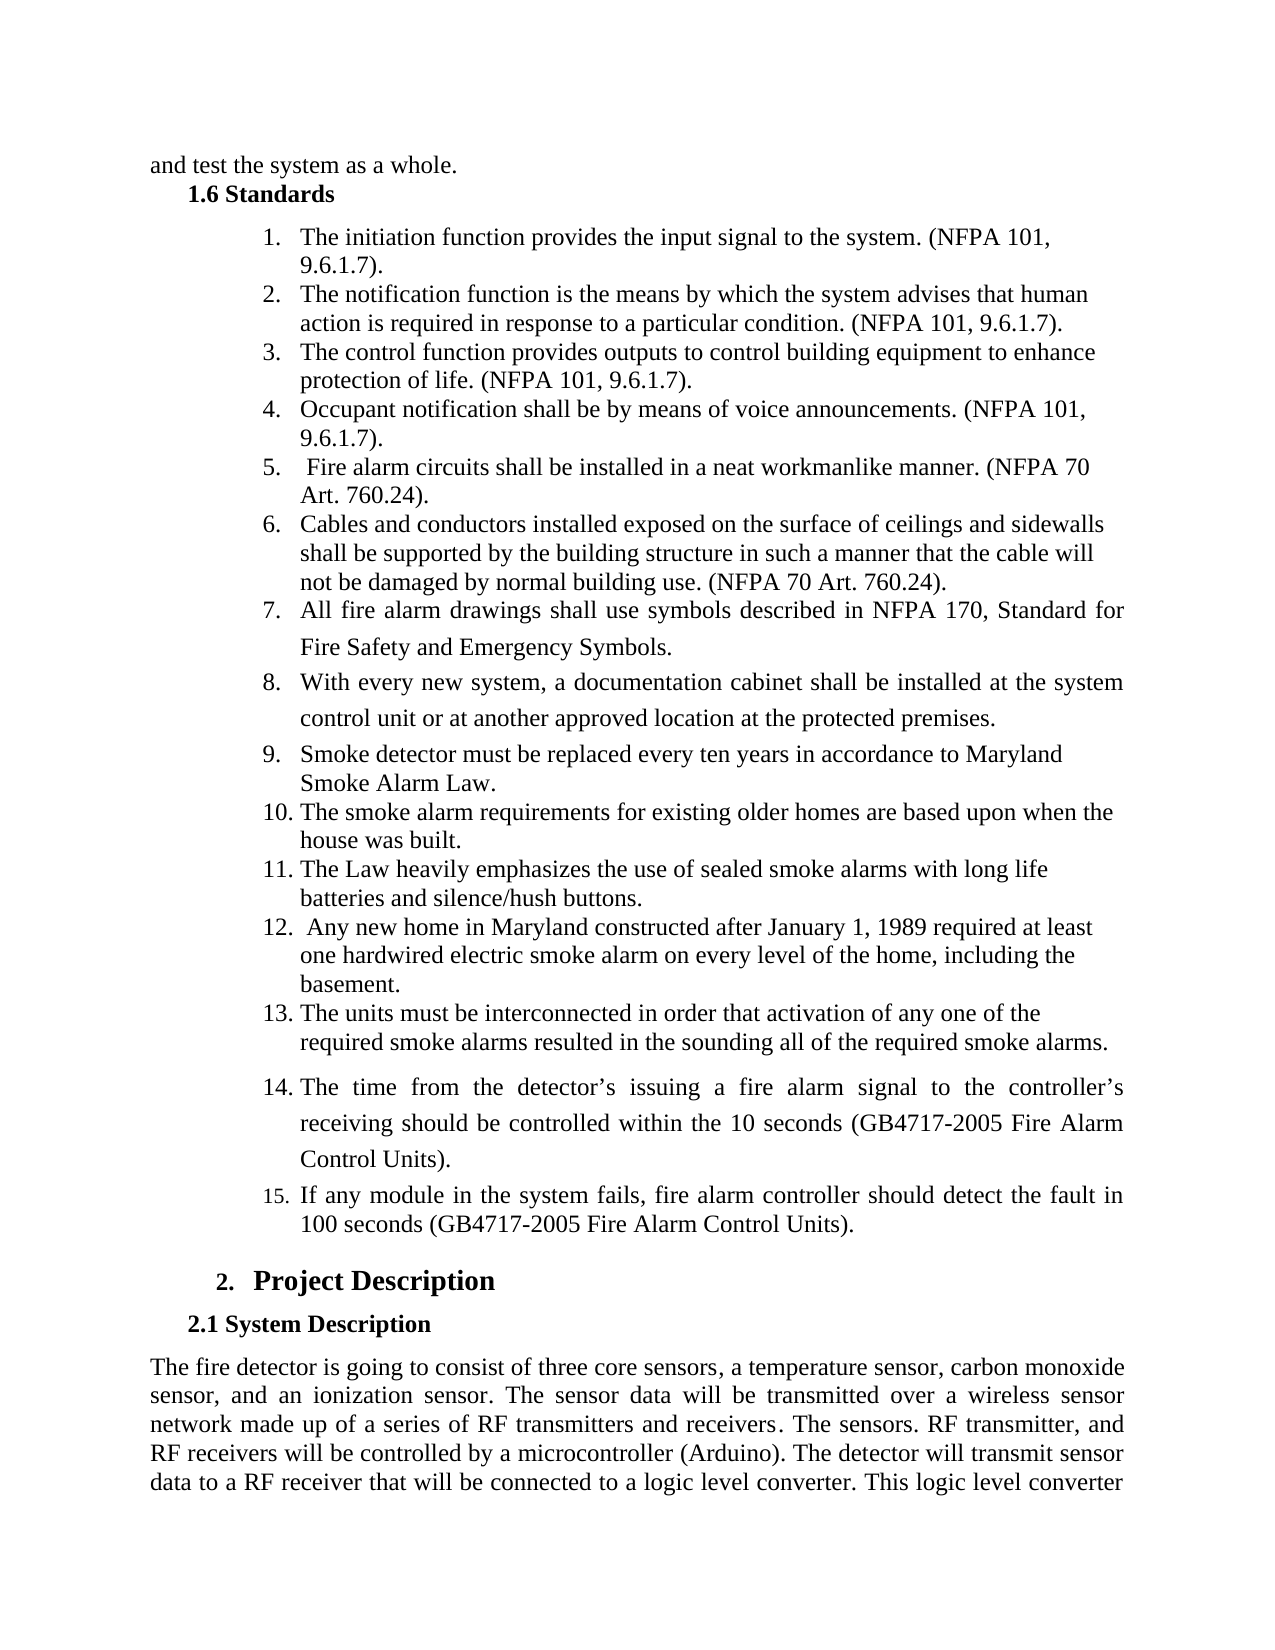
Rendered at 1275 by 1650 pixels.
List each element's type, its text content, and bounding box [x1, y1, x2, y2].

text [150, 1352, 1125, 1496]
list Any new home in Maryland constructed after January 1, 1989 required at least one hardwired electric smoke alarm on every level of the home, including the basement. [262, 912, 1125, 998]
list The time from the detector’s issuing a fire alarm signal to the controller’s receiving should be controlled within the 10 seconds (GB4717-2005 Fire Alarm Control Units). [262, 1072, 1125, 1173]
list The Law heavily emphasizes the use of sealed smoke alarms with long life batteries and silence/hush buttons. [262, 854, 1125, 912]
list Smoke detector must be replaced every ten years in accordance to Maryland Smoke Alarm Law. [262, 739, 1125, 797]
list The control function provides outputs to control building equipment to enhance protection of life. (NFPA 101, 9.6.1.7). [262, 337, 1125, 394]
list With every new system, a documentation cabinet shall be installed at the system control unit or at another approved location at the protected premises. [262, 667, 1125, 732]
subtitle Standards [187, 179, 1125, 207]
list Cables and conductors installed exposed on the surface of ceilings and sidewalls shall be supported by the building structure in such a manner that the cable will not be damaged by normal building use. (NFPA 70 Art. 760.24). [262, 509, 1125, 596]
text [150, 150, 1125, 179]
list The notification function is the means by which the system advises that human action is required in response to a particular condition. (NFPA 101, 9.6.1.7). [262, 279, 1125, 337]
list Fire alarm circuits shall be installed in a neat workmanlike manner. (NFPA 70 Art. 760.24). [262, 452, 1125, 509]
subtitle System Description [187, 1309, 1125, 1337]
list If any module in the system fails, fire alarm controller should detect the fault in 100 seconds (GB4717-2005 Fire Alarm Control Units). [262, 1180, 1125, 1238]
list The units must be interconnected in order that activation of any one of the required smoke alarms resulted in the sounding all of the required smoke alarms. [262, 998, 1125, 1056]
list All fire alarm drawings shall use symbols described in NFPA 170, Standard for Fire Safety and Emergency Symbols. [262, 596, 1125, 660]
list The initiation function provides the input signal to the system. (NFPA 101, 9.6.1.7). [262, 222, 1125, 279]
list Occupant notification shall be by means of voice announcements. (NFPA 101, 9.6.1.7). [262, 394, 1125, 452]
list Project Description [216, 1263, 1125, 1296]
list The smoke alarm requirements for existing older homes are based upon when the house was built. [262, 797, 1125, 854]
